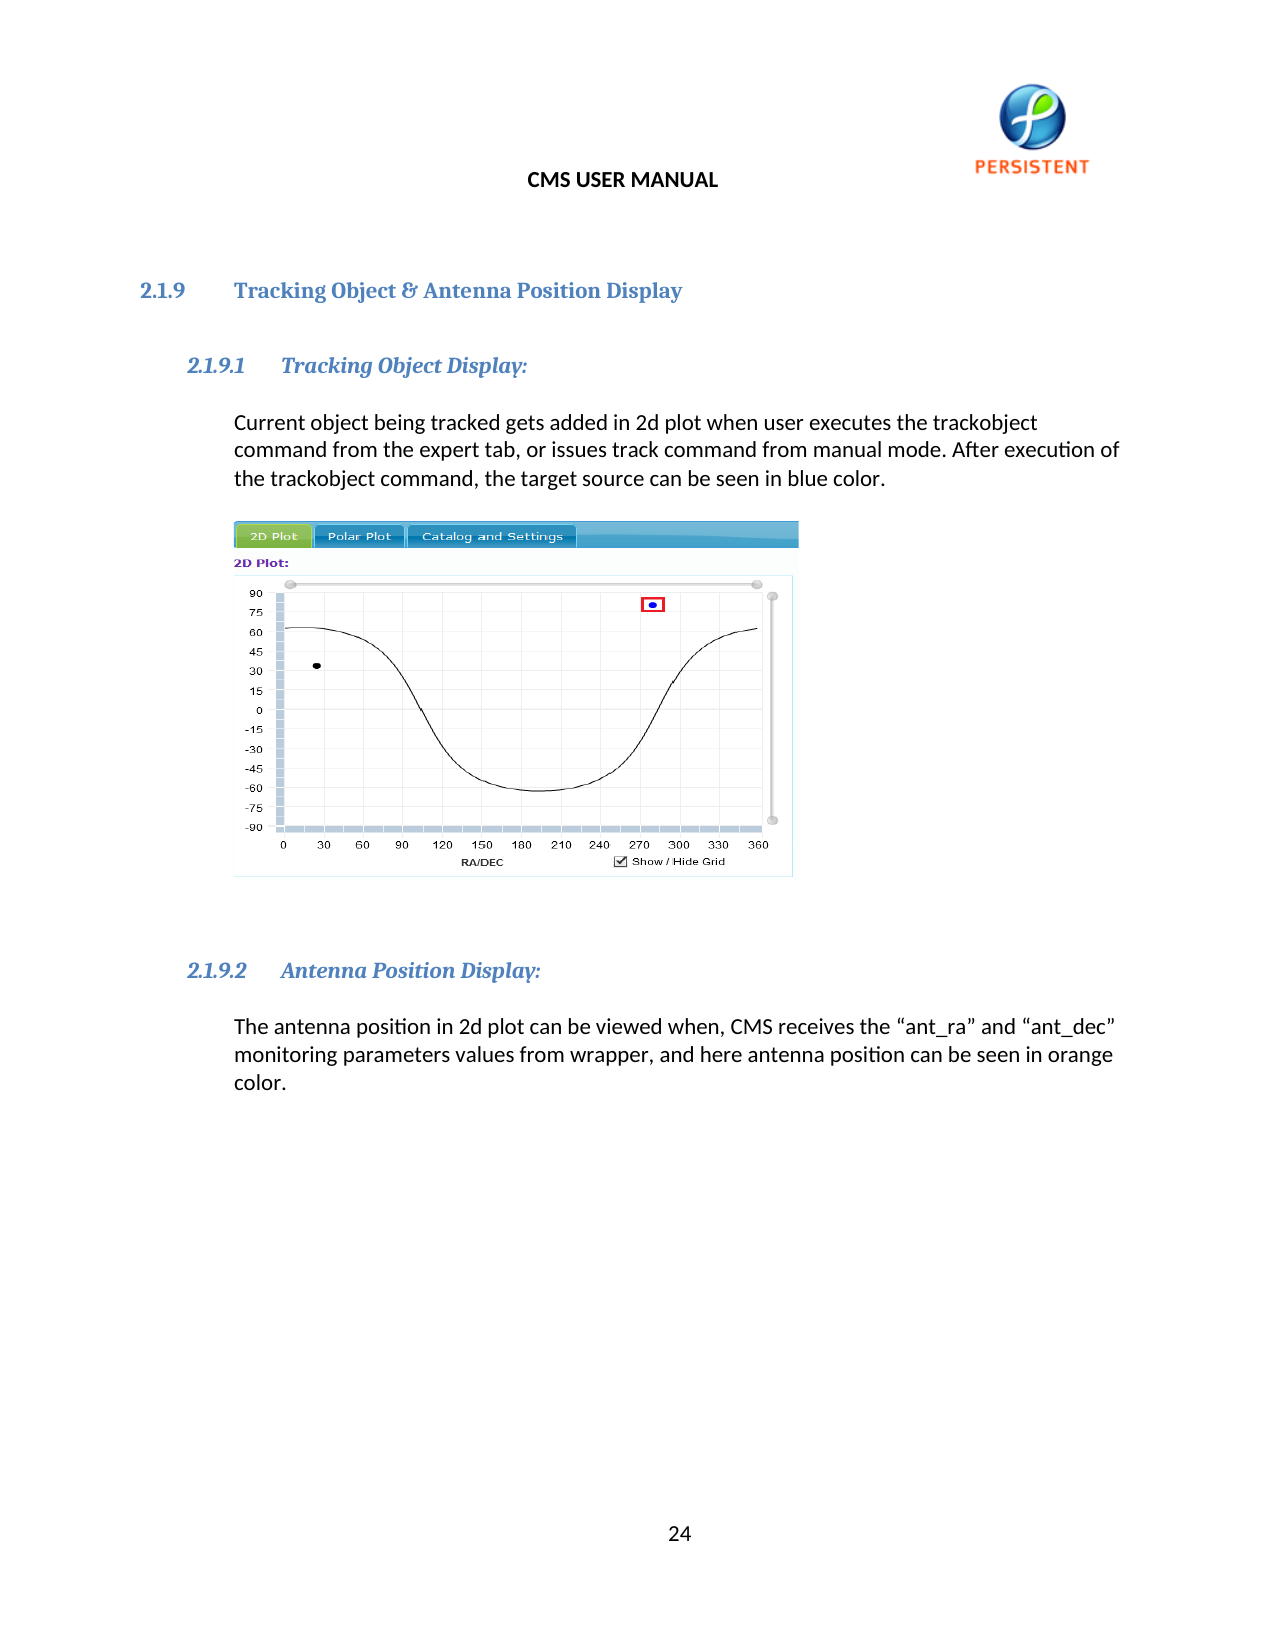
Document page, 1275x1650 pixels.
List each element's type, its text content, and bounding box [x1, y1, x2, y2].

subtitle Tracking Object & Antenna Position Display [140, 278, 1125, 304]
subtitle Antenna Position Display: [187, 957, 1125, 984]
picture [233, 519, 799, 881]
picture [964, 75, 1100, 188]
subtitle Tracking Object Display: [187, 353, 1125, 379]
text The antenna position in 2d plot can be viewed when, CMS receives the “ant_ra” and “ant_dec” monitoring parameters values from wrapper, and here antenna position can be seen in orange color. [234, 1012, 1125, 1096]
text Current object being tracked gets added in 2d plot when user executes the trackobject command from the expert tab, or issues track command from manual mode. After execution of the trackobject command, the target source can be seen in blue color. [234, 408, 1125, 492]
